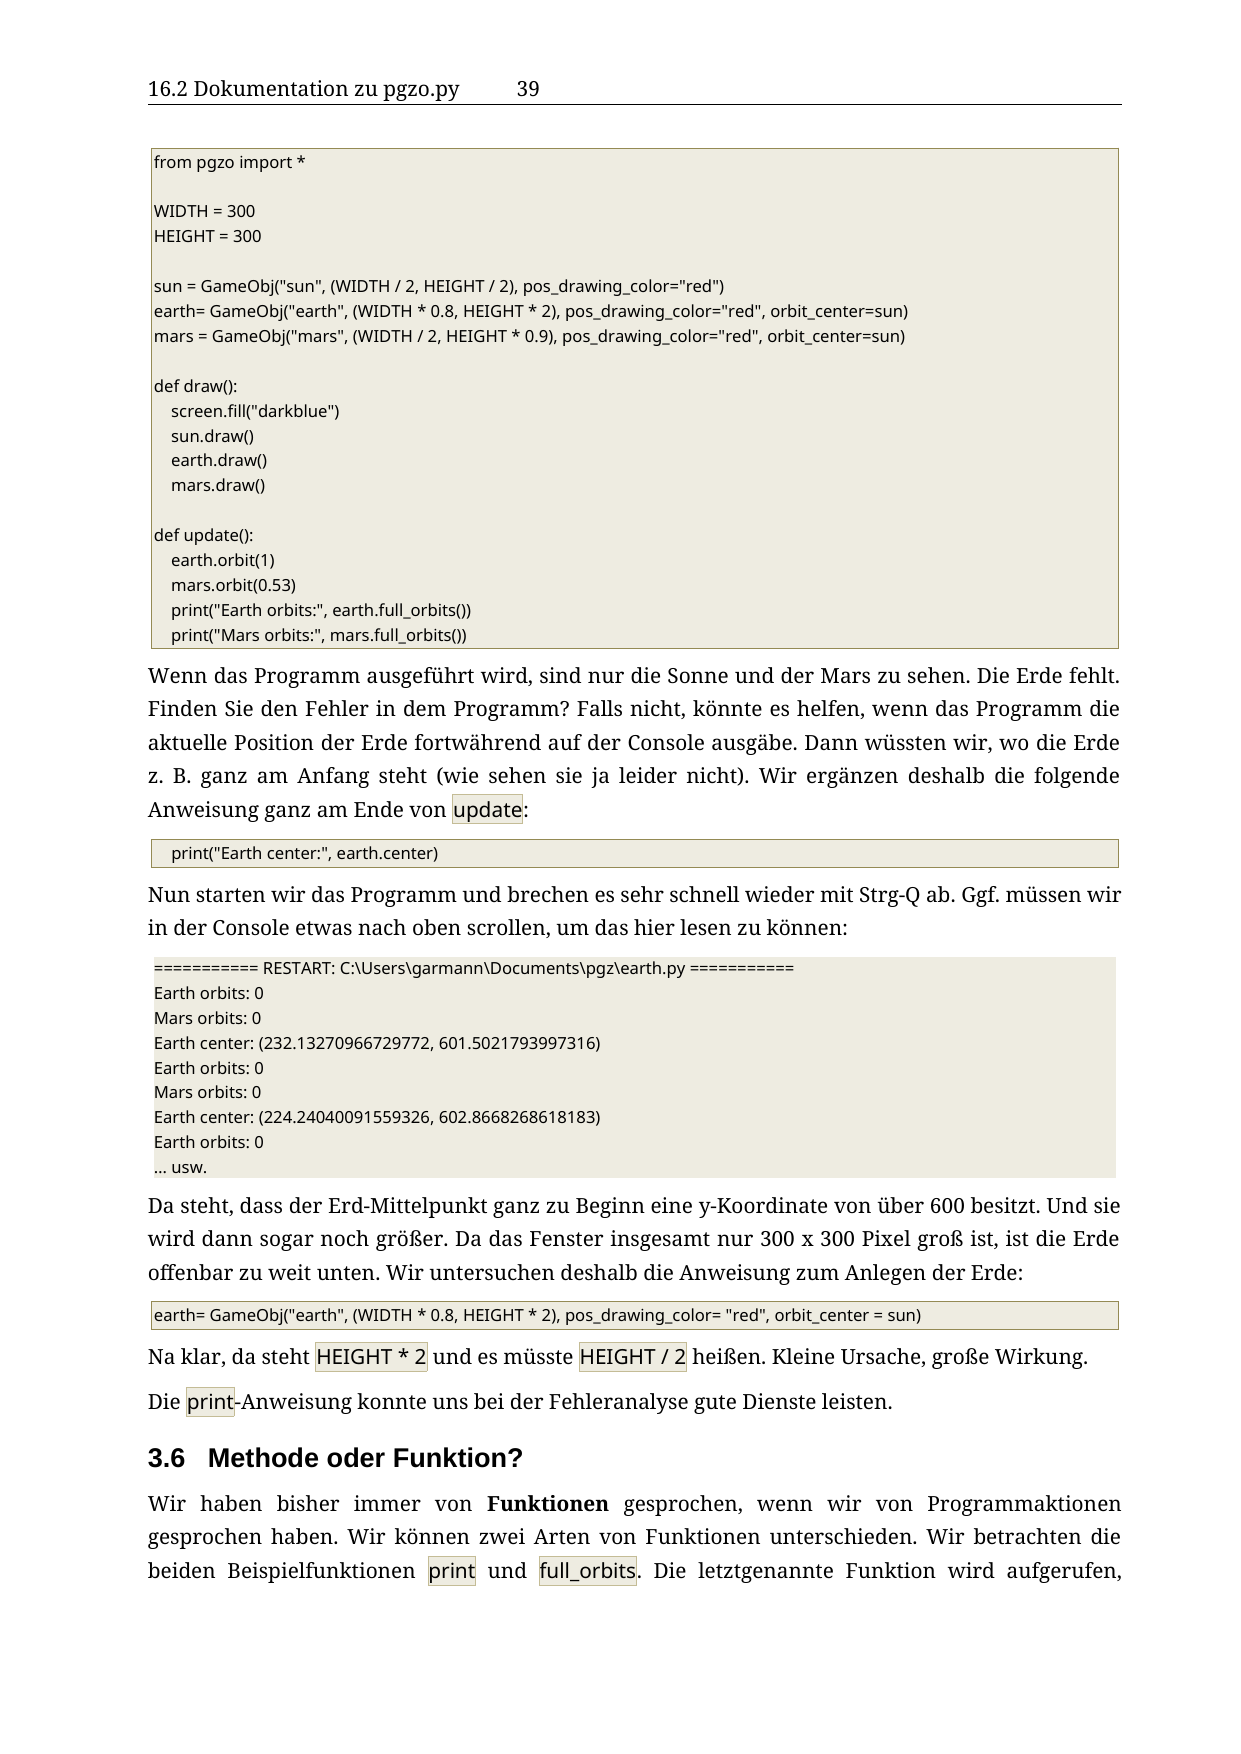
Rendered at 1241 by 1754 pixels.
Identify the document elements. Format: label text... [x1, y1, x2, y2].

text screen.fill("darkblue") [152, 397, 1118, 422]
text mars.draw() [152, 471, 1118, 496]
text print("Mars orbits:", mars.full_orbits()) [152, 621, 1118, 648]
text print("Earth orbits:", earth.full_orbits()) [152, 596, 1118, 621]
text Na klar, da steht HEIGHT * 2 und es müsste HEIGHT / 2 heißen. Kleine Ursache, große Wirkung. [687, 1342, 1122, 1371]
text HEIGHT = 300 [152, 222, 1118, 247]
text print("Earth center:", earth.center) [152, 840, 1118, 867]
text def draw(): [152, 372, 1118, 397]
text Earth orbits: 0 [154, 1056, 1116, 1079]
text mars.orbit(0.53) [152, 571, 1118, 596]
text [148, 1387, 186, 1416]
text Earth orbits: 0 [154, 982, 1116, 1004]
text =========== RESTART: C:\Users\garmann\Documents\pgz\earth.py =========== [154, 957, 1116, 979]
text from pgzo import * [152, 149, 1118, 173]
text earth.draw() [152, 446, 1118, 471]
text def update(): [152, 521, 1118, 546]
text Die print-Anweisung konnte uns bei der Fehleranalyse gute Dienste leisten. [235, 1387, 1122, 1416]
text Da steht, dass der Erd-Mittelpunkt ganz zu Beginn eine y-Koordinate von über 600 besitzt. Und sie wird dann sogar noch größer. Da das Fenster insgesamt nur 300 x 300 Pixel groß ist, ist die Erde offenbar zu weit unten. Wir untersuchen deshalb die Anweisung zum Anlegen der Erde: [148, 1191, 1122, 1286]
text earth.orbit(1) [152, 546, 1118, 571]
subtitle Methode oder Funktion? [148, 1442, 1122, 1473]
text Mars orbits: 0 [154, 1006, 1116, 1029]
text sun.draw() [152, 422, 1118, 446]
text … usw. [154, 1156, 1116, 1178]
text mars = GameObj("mars", (WIDTH / 2, HEIGHT * 0.9), pos_drawing_color="red", orbit_center=sun) [152, 322, 1118, 347]
text Earth orbits: 0 [154, 1131, 1116, 1154]
text Wenn das Programm ausgeführt wird, sind nur die Sonne und der Mars zu sehen. Die Erde fehlt. Finden Sie den Fehler in dem Programm? Falls nicht, könnte es helfen, wenn das Programm die aktuelle Position der Erde fortwährend auf der Console ausgäbe. Dann wüssten wir, wo die Erde z. B. ganz am Anfang steht (wie sehen sie ja leider nicht). Wir ergänzen deshalb die folgende Anweisung ganz am Ende von update: [148, 661, 1122, 824]
text Earth center: (232.13270966729772, 601.5021793997316) [154, 1031, 1116, 1054]
text sun = GameObj("sun", (WIDTH / 2, HEIGHT / 2), pos_drawing_color="red") [152, 272, 1118, 297]
text Nun starten wir das Programm und brechen es sehr schnell wieder mit Strg-Q ab. Ggf. müssen wir in der Console etwas nach oben scrollen, um das hier lesen zu können: [148, 880, 1122, 941]
text WIDTH = 300 [152, 197, 1118, 222]
text Mars orbits: 0 [154, 1081, 1116, 1104]
text earth= GameObj("earth", (WIDTH * 0.8, HEIGHT * 2), pos_drawing_color= "red", orbit_center = sun) [152, 1302, 1118, 1329]
text earth= GameObj("earth", (WIDTH * 0.8, HEIGHT * 2), pos_drawing_color="red", orbit_center=sun) [152, 297, 1118, 322]
text Earth center: (224.24040091559326, 602.8668268618183) [154, 1106, 1116, 1129]
